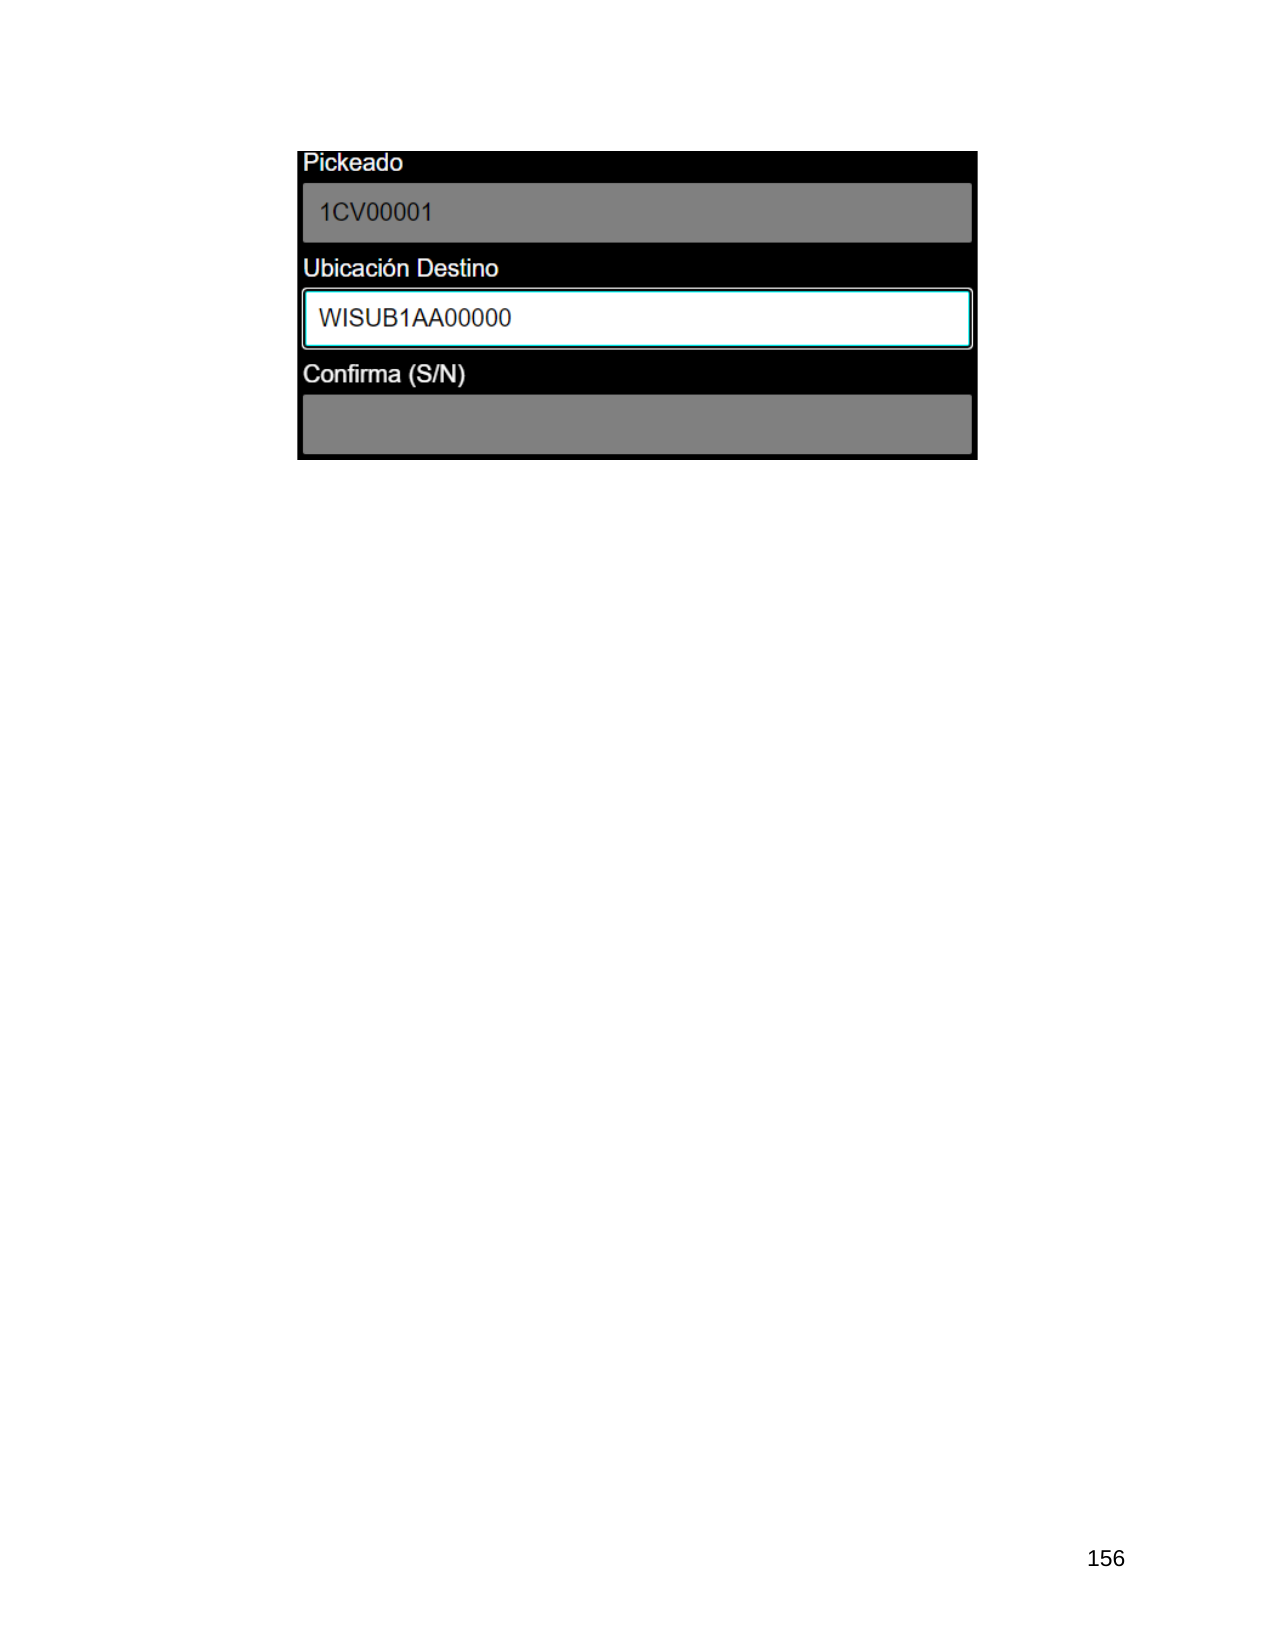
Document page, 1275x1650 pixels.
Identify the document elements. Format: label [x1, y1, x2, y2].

picture [297, 151, 978, 460]
